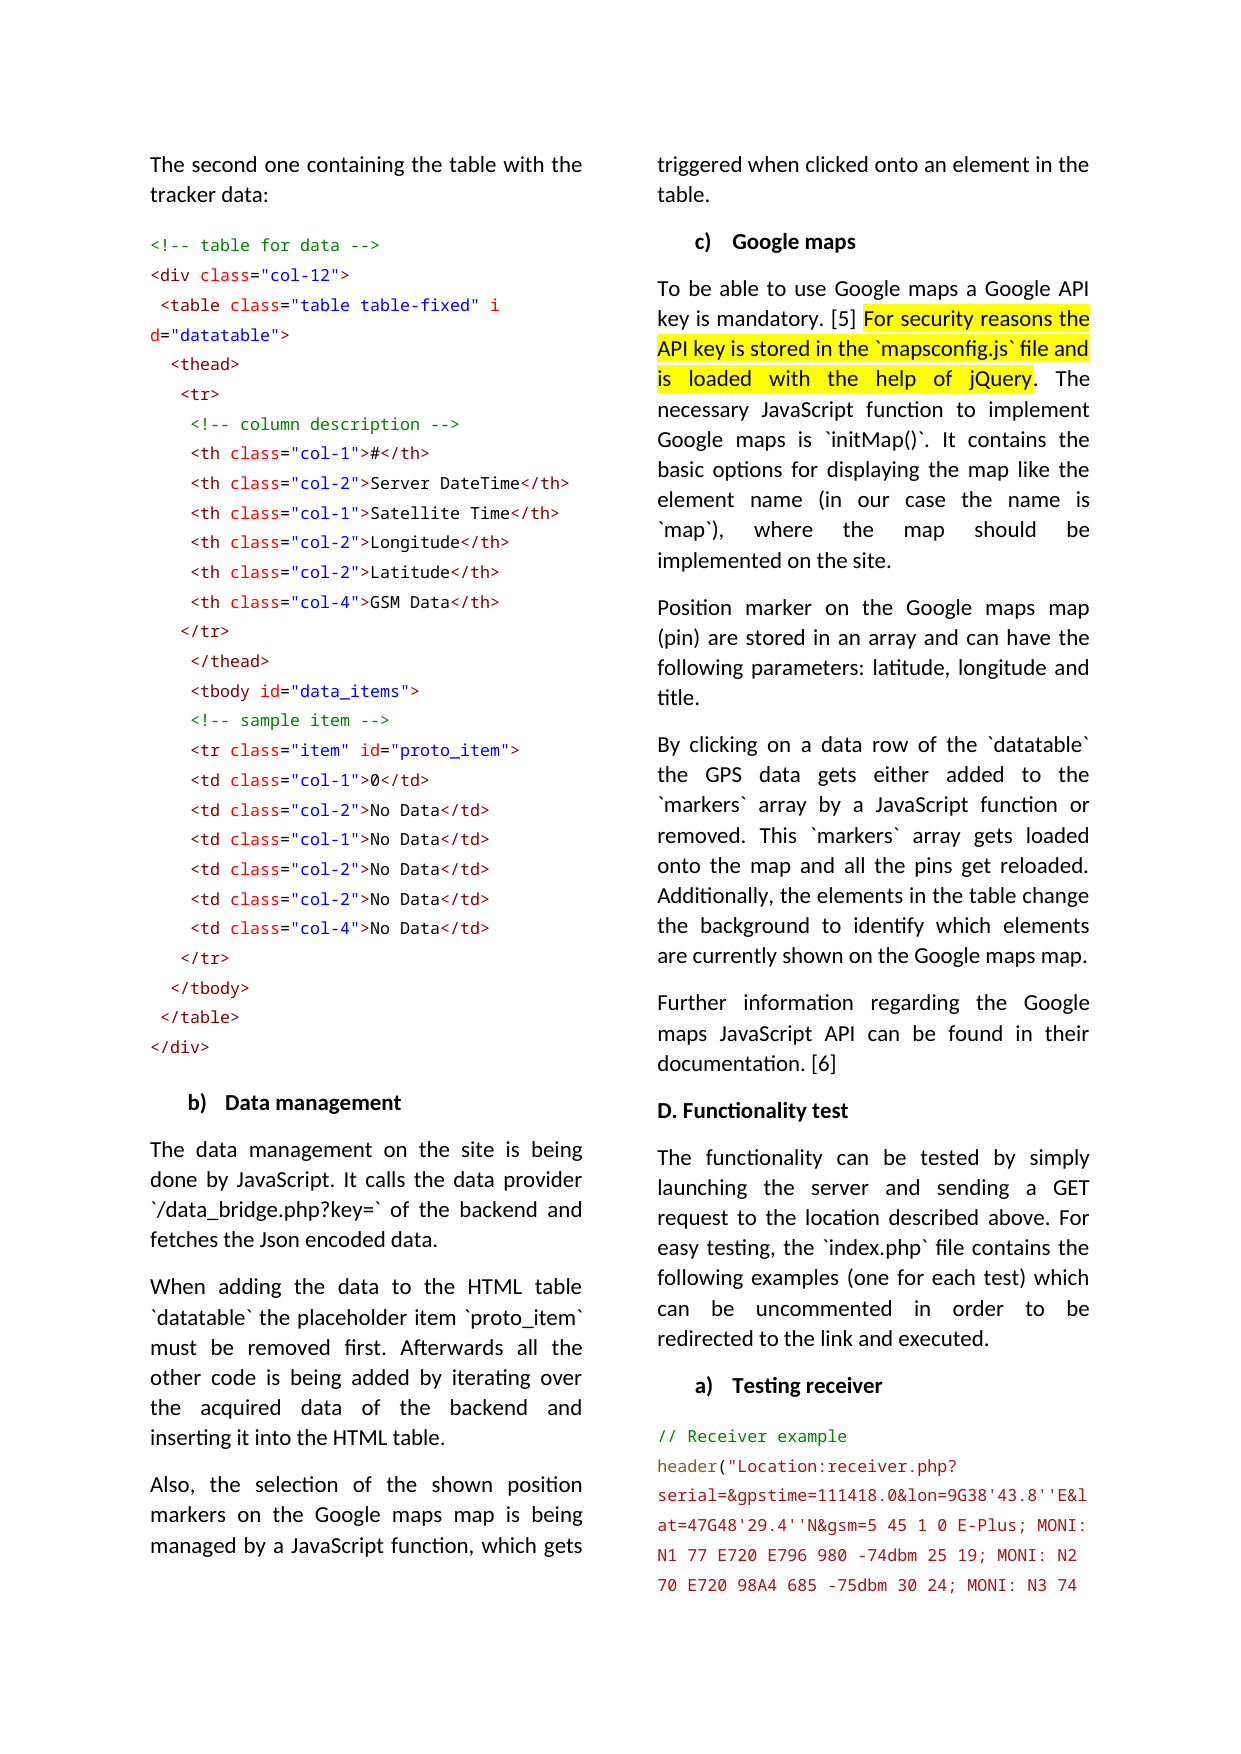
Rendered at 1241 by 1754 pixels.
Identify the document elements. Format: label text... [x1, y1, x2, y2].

text Also, the selection of the shown position markers on the Google maps map is being managed by a JavaScript function, which gets triggered when clicked onto an element in the table. [657, 150, 1090, 208]
text The second one containing the table with the tracker data: [150, 150, 583, 208]
text <!-- sample item --> [150, 702, 583, 732]
text </table> [150, 999, 583, 1029]
list Google maps [694, 227, 1090, 255]
list Testing receiver [694, 1371, 1090, 1399]
text <td class="col-2">No Data</td> [150, 851, 583, 880]
text <th class="col-2">Longitude</th> [150, 524, 583, 554]
text <th class="col-2">Server DateTime</th> [150, 464, 583, 494]
text <tr> [150, 376, 583, 405]
text The data management on the site is being done by JavaScript. It calls the data provider `/data_bridge.php?key=` of the backend and fetches the Json encoded data. [150, 1135, 583, 1253]
text <td class="col-2">No Data</td> [150, 791, 583, 821]
text </div> [150, 1029, 583, 1058]
text <th class="col-1">#</th> [150, 435, 583, 464]
text // Receiver example [657, 1418, 1090, 1447]
text D. Functionality test [657, 1096, 1090, 1124]
text <td class="col-4">No Data</td> [150, 910, 583, 939]
text <tr class="item" id="proto_item"> [150, 732, 583, 761]
text The functionality can be tested by simply launching the server and sending a GET request to the location described above. For easy testing, the `index.php` file contains the following examples (one for each test) which can be uncommented in order to be redirected to the link and executed. [657, 1143, 1090, 1352]
text <td class="col-1">No Data</td> [150, 821, 583, 851]
text <table class="table table-fixed" id="datatable"> [150, 286, 583, 346]
text </tbody> [150, 969, 583, 999]
text <div class="col-12"> [150, 257, 583, 286]
text <td class="col-2">No Data</td> [150, 880, 583, 910]
text To be able to use Google maps a Google API key is mandatory. [5] For security reasons the API key is stored in the `mapsconfig.js` file and is loaded with the help of jQuery. The necessary JavaScript function to implement Google maps is `initMap()`. It contains the basic options for displaying the map like the element name (in our case the name is `map`), where the map should be implemented on the site. [657, 362, 1090, 574]
text To be able to use Google maps a Google API key is mandatory. [5] For security reasons the API key is stored in the `mapsconfig.js` file and is loaded with the help of jQuery. The necessary JavaScript function to implement Google maps is `initMap()`. It contains the basic options for displaying the map like the element name (in our case the name is `map`), where the map should be implemented on the site. [657, 274, 1090, 334]
text <th class="col-1">Satellite Time</th> [150, 494, 583, 524]
text </tr> [150, 939, 583, 969]
text Position marker on the Google maps map (pin) are stored in an array and can have the following parameters: latitude, longitude and title. [657, 593, 1090, 711]
list Data management [187, 1088, 583, 1116]
text <th class="col-2">Latitude</th> [150, 554, 583, 583]
text <!-- table for data --> [150, 227, 583, 257]
text By clicking on a data row of the `datatable` the GPS data gets either added to the `markers` array by a JavaScript function or removed. This `markers` array gets loaded onto the map and all the pins get reloaded. Additionally, the elements in the table change the background to identify which elements are currently shown on the Google maps map. [657, 730, 1090, 970]
text <td class="col-1">0</td> [150, 761, 583, 791]
text </tr> [150, 613, 583, 643]
text <tbody id="data_items"> [150, 672, 583, 702]
text When adding the data to the HTML table `datatable` the placeholder item `proto_item` must be removed first. Afterwards all the other code is being added by iterating over the acquired data of the backend and inserting it into the HTML table. [150, 1272, 583, 1451]
text </thead> [150, 643, 583, 672]
text <th class="col-4">GSM Data</th> [150, 583, 583, 613]
text <thead> [150, 346, 583, 376]
text Also, the selection of the shown position markers on the Google maps map is being managed by a JavaScript function, which gets triggered when clicked onto an element in the table. [150, 1470, 583, 1559]
text <!-- column description --> [150, 405, 583, 435]
text Further information regarding the Google maps JavaScript API can be found in their documentation. [6] [657, 988, 1090, 1077]
